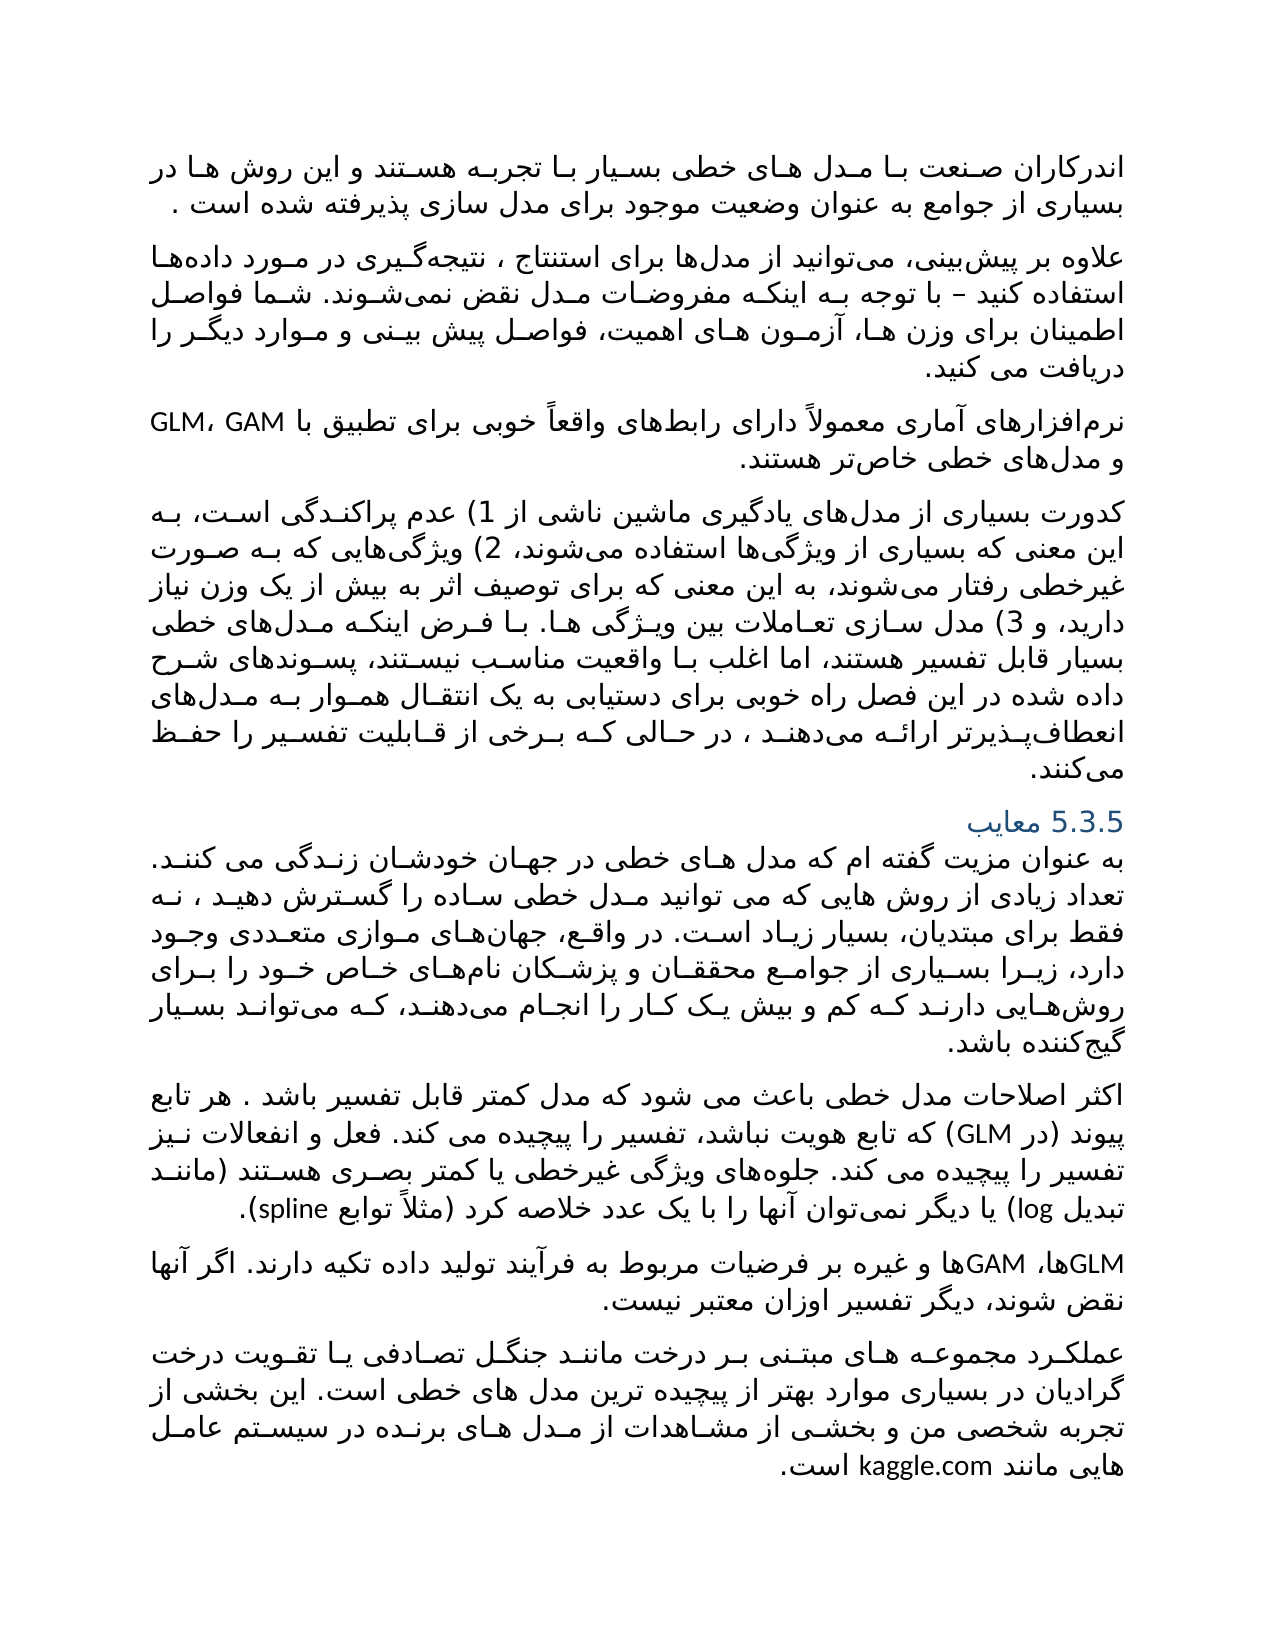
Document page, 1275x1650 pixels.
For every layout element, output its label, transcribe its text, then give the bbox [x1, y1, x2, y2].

text علاوه بر پیش‌بینی، می‌توانید از مدل‌ها برای استنتاج ، نتیجه‌گیری در مورد داده‌ها استفاده کنید – با توجه به اینکه مفروضات مدل نقض نمی‌شوند. شما فواصل اطمینان برای وزن ها، آزمون های اهمیت، فواصل پیش بینی و موارد دیگر را دریافت می کنید. [150, 240, 1125, 384]
subtitle 5.3.5 معایب [150, 805, 1125, 839]
text به عنوان مزیت گفته ام که مدل های خطی در جهان خودشان زندگی می کنند. تعداد زیادی از روش هایی که می توانید مدل خطی ساده را گسترش دهید ، نه فقط برای مبتدیان، بسیار زیاد است. در واقع، جهان‌های موازی متعددی وجود دارد، زیرا بسیاری از جوامع محققان و پزشکان نام‌های خاص خود را برای روش‌هایی دارند که کم و بیش یک کار را انجام می‌دهند، که می‌تواند بسیار گیج‌کننده باشد. [150, 842, 1125, 1059]
text نرم‌افزارهای آماری معمولاً دارای رابط‌های واقعاً خوبی برای تطبیق با GLM، GAM و مدل‌های خطی خاص‌تر هستند. [150, 403, 1125, 476]
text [150, 150, 1125, 221]
text اکثر اصلاحات مدل خطی باعث می شود که مدل کمتر قابل تفسیر باشد . هر تابع پیوند (در GLM) که تابع هویت نباشد، تفسیر را پیچیده می کند. فعل و انفعالات نیز تفسیر را پیچیده می کند. جلوه‌های ویژگی غیرخطی یا کمتر بصری هستند (مانند تبدیل log) یا دیگر نمی‌توان آنها را با یک عدد خلاصه کرد (مثلاً توابع spline). [150, 1078, 1125, 1226]
text عملکرد مجموعه های مبتنی بر درخت مانند جنگل تصادفی یا تقویت درخت گرادیان در بسیاری موارد بهتر از پیچیده ترین مدل های خطی است. این بخشی از تجربه شخصی من و بخشی از مشاهدات از مدل های برنده در سیستم عامل هایی مانند kaggle.com است. [150, 1337, 1125, 1482]
text GLMها، GAMها و غیره بر فرضیات مربوط به فرآیند تولید داده تکیه دارند. اگر آنها نقض شوند، دیگر تفسیر اوزان معتبر نیست. [150, 1245, 1125, 1317]
text کدورت بسیاری از مدل‌های یادگیری ماشین ناشی از 1) عدم پراکندگی است، به این معنی که بسیاری از ویژگی‌ها استفاده می‌شوند، 2) ویژگی‌هایی که به صورت غیرخطی رفتار می‌شوند، به این معنی که برای توصیف اثر به بیش از یک وزن نیاز دارید، و 3) مدل سازی تعاملات بین ویژگی ها. با فرض اینکه مدل‌های خطی بسیار قابل تفسیر هستند، اما اغلب با واقعیت مناسب نیستند، پسوندهای شرح داده شده در این فصل راه خوبی برای دستیابی به یک انتقال هموار به مدل‌های انعطاف‌پذیرتر ارائه می‌دهند ، در حالی که برخی از قابلیت تفسیر را حفظ می‌کنند. [150, 495, 1125, 786]
